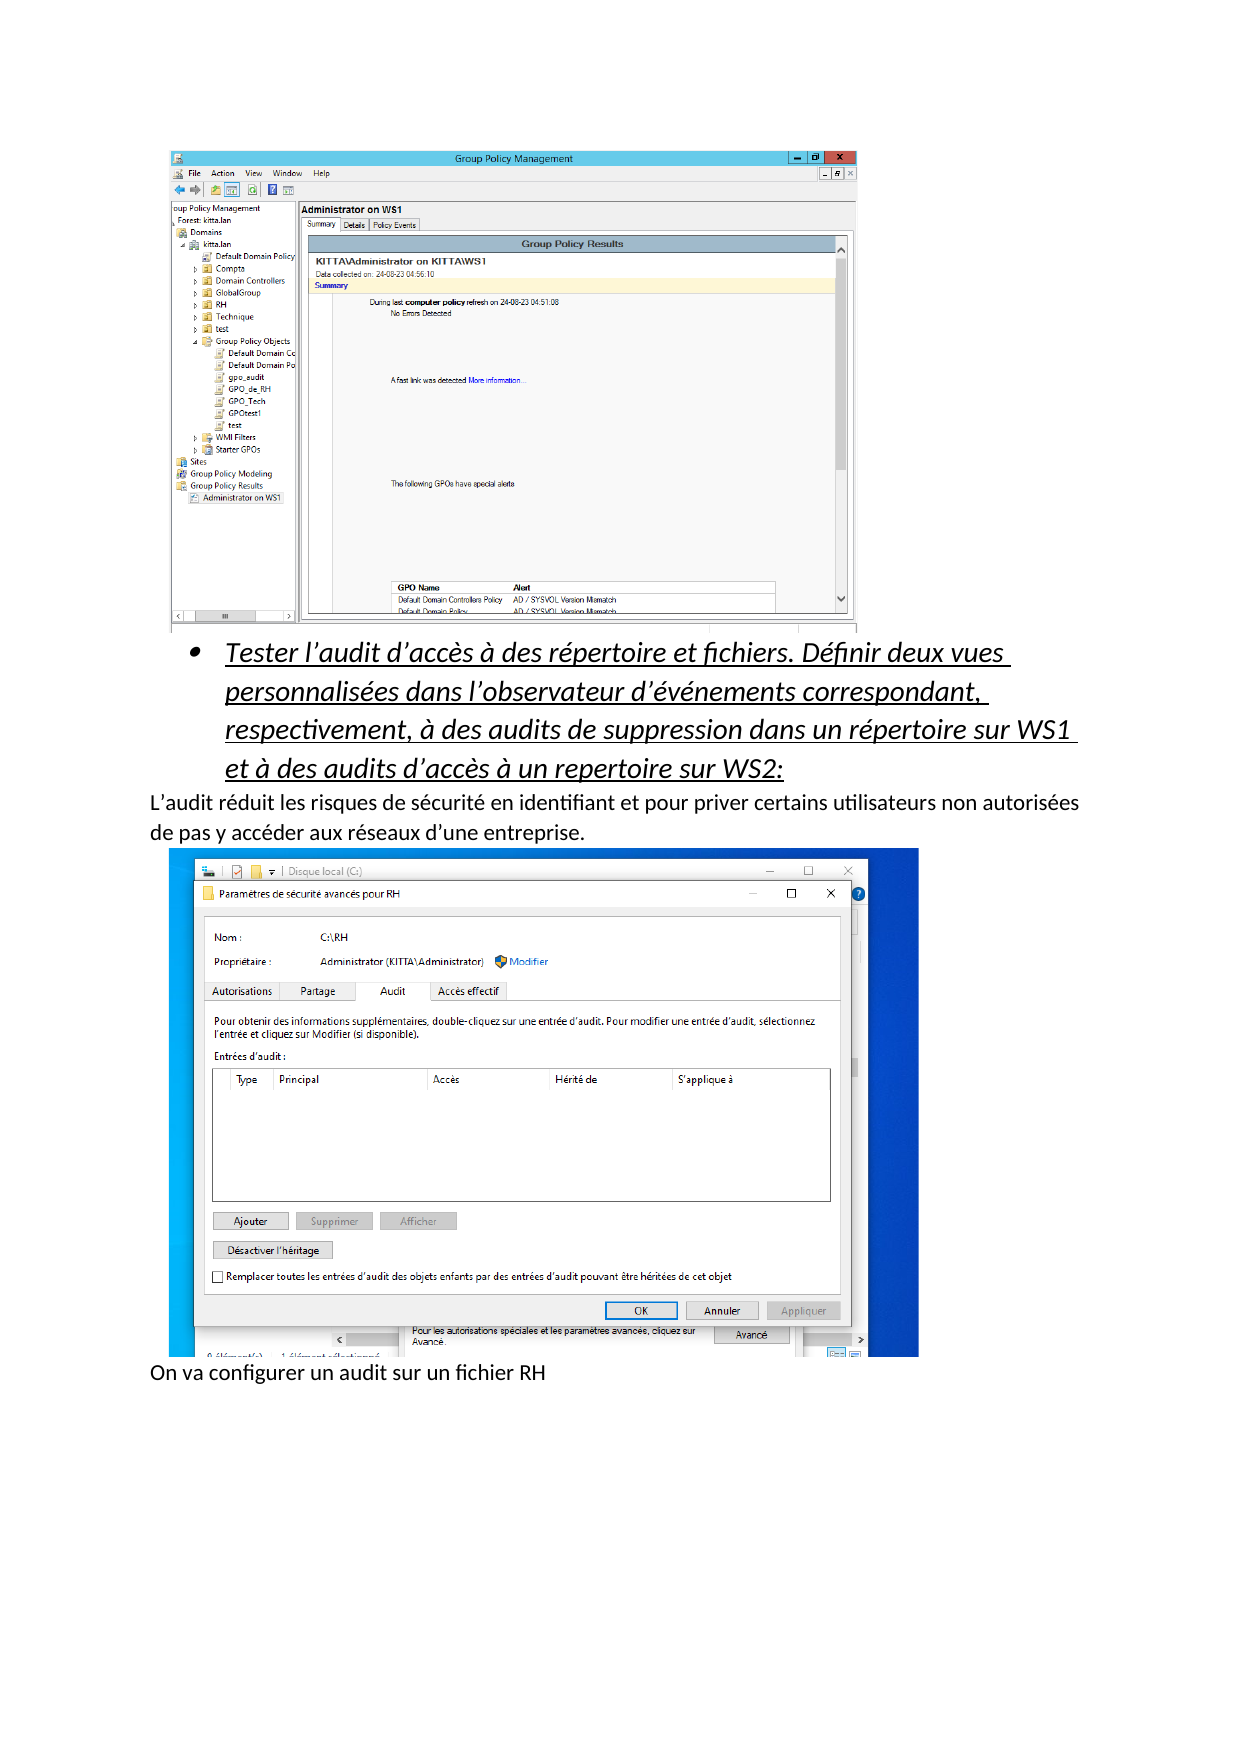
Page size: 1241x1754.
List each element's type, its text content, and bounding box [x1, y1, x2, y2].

text On va configurer un audit sur un fichier RH [150, 1358, 1090, 1387]
list Tester l’audit d’accès à des répertoire et fichiers. Définir deux vues personnalisées dans l’observateur d’événements correspondant, respectivement, à des audits de suppression dans un répertoire sur WS1 et à des audits d’accès à un repertoire sur WS2: [187, 634, 1090, 785]
text L’audit réduit les risques de sécurité en identifiant et pour priver certains utilisateurs non autorisées de pas y accéder aux réseaux d’une entreprise. [150, 788, 1090, 846]
